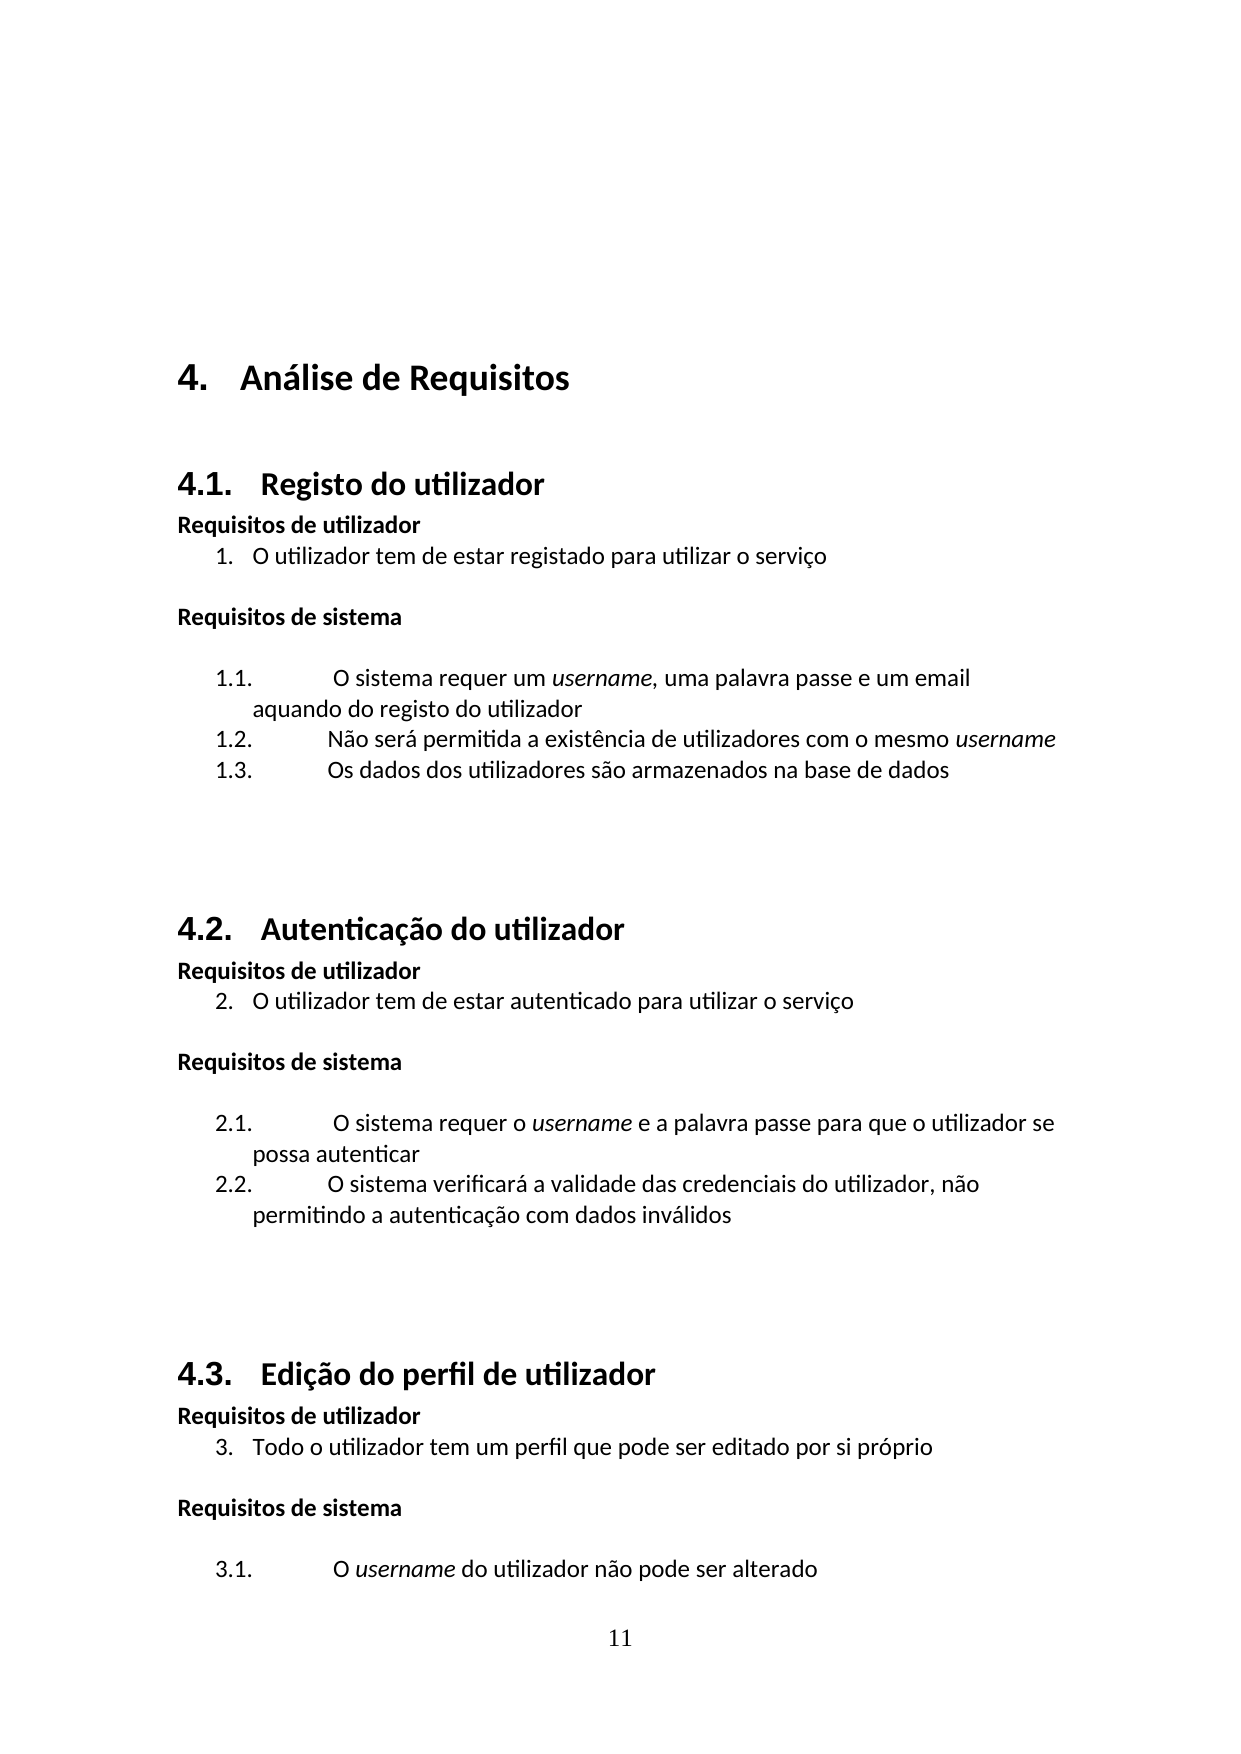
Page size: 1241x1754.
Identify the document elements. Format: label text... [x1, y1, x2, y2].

list Todo o utilizador tem um perfil que pode ser editado por si próprio [215, 1431, 1063, 1461]
list O utilizador tem de estar autenticado para utilizar o serviço [215, 985, 1063, 1016]
list O sistema verificará a validade das credenciais do utilizador, não permitindo a autenticação com dados inválidos [215, 1168, 1063, 1229]
text Requisitos de utilizador [177, 1400, 1063, 1431]
text Análise de Requisitos [177, 354, 1063, 400]
list O sistema requer o username e a palavra passe para que o utilizador se possa autenticar [215, 1107, 1063, 1168]
text Requisitos de utilizador [177, 955, 1063, 985]
text Requisitos de sistema [177, 1046, 1063, 1077]
text Requisitos de sistema [177, 601, 1063, 632]
text Requisitos de utilizador [177, 510, 1063, 540]
list Os dados dos utilizadores são armazenados na base de dados [215, 754, 1063, 784]
text Registo do utilizador [177, 463, 1063, 503]
list Não será permitida a existência de utilizadores com o mesmo username [215, 723, 1063, 754]
text Edição do perfil de utilizador [177, 1353, 1063, 1394]
text Autenticação do utilizador [177, 908, 1063, 949]
text Requisitos de sistema [177, 1492, 1063, 1522]
list O utilizador tem de estar registado para utilizar o serviço [215, 540, 1063, 571]
list O sistema requer um username, uma palavra passe e um email aquando do registo do utilizador [215, 662, 1063, 723]
list O username do utilizador não pode ser alterado [215, 1553, 1063, 1583]
